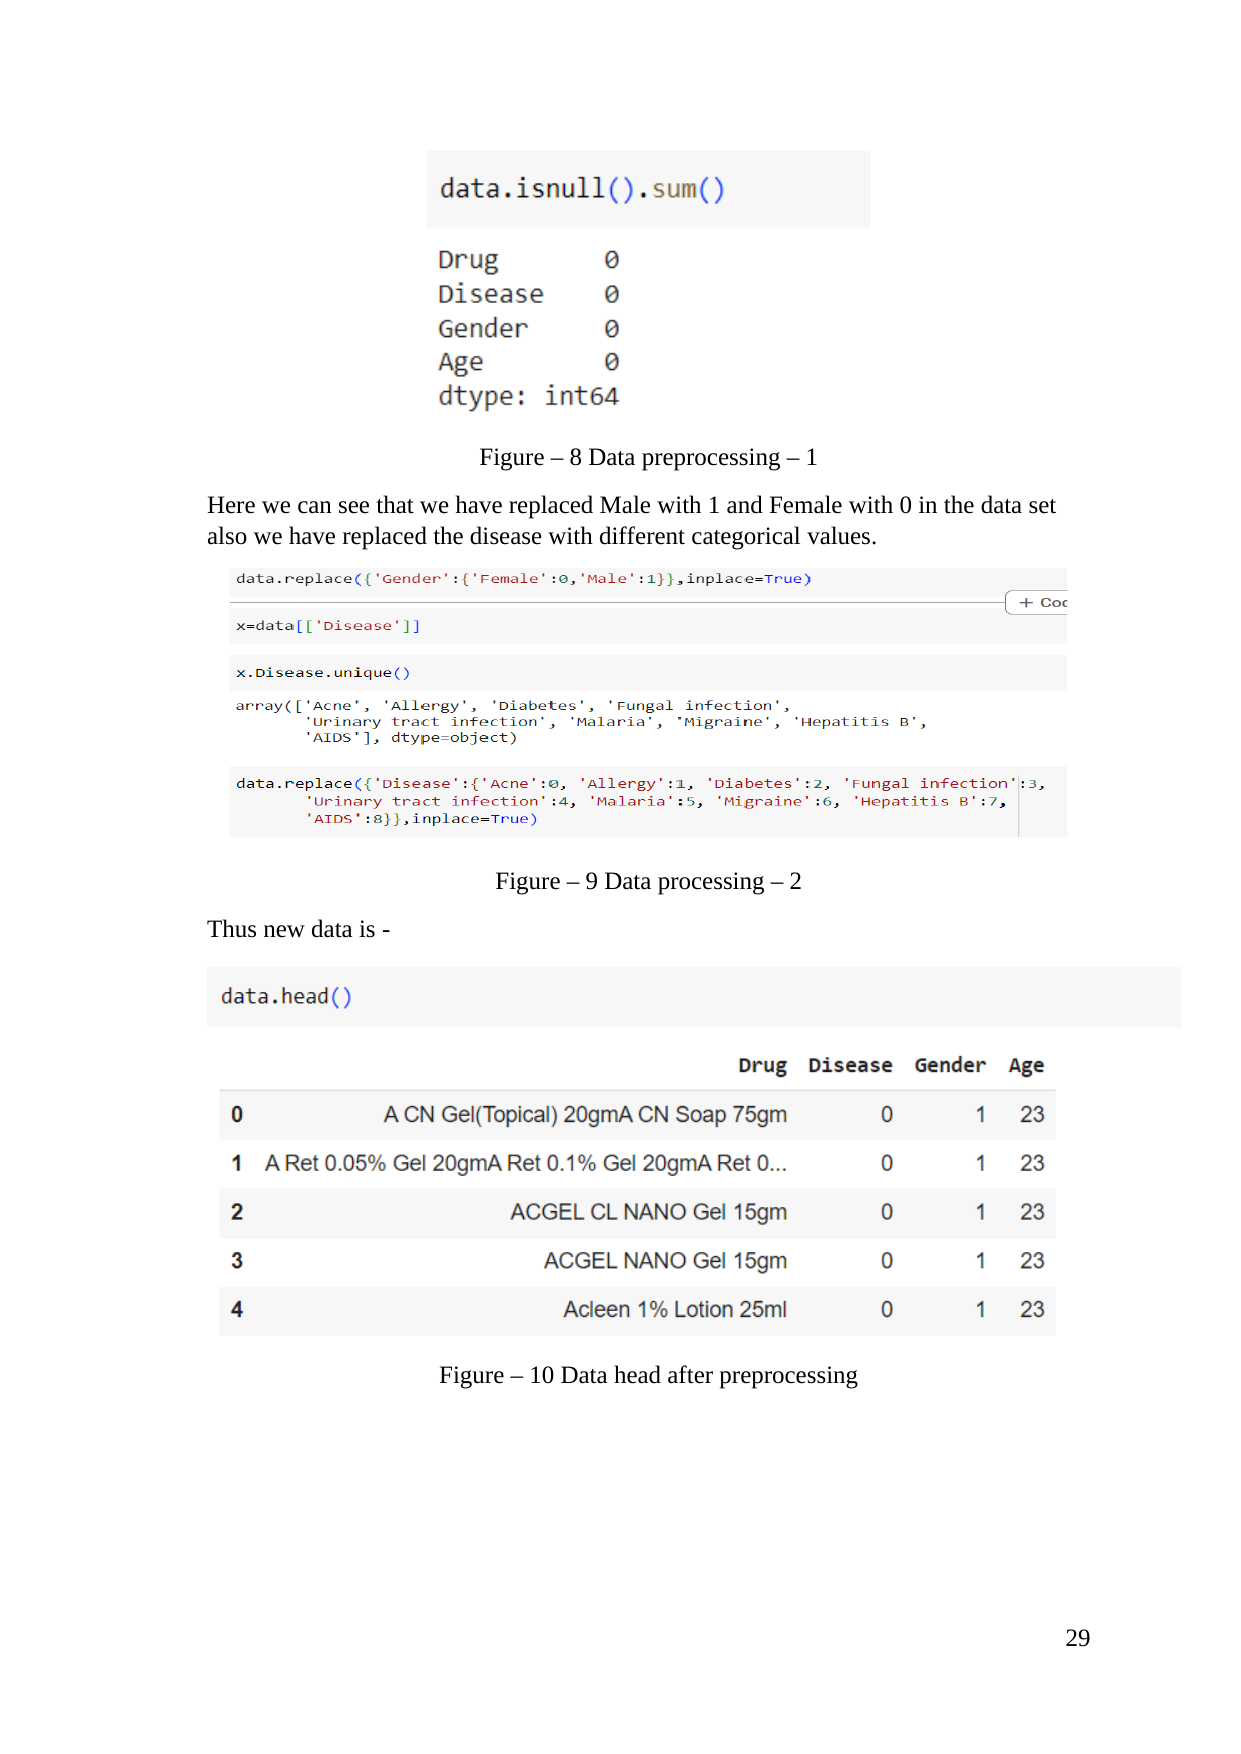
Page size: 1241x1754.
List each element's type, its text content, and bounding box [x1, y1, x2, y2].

text Figure – 10 Data head after preprocessing [207, 1360, 1090, 1389]
text Here we can see that we have replaced Male with 1 and Female with 0 in the data set also we have replaced the disease with different categorical values. [207, 490, 1090, 550]
picture [426, 150, 871, 424]
picture [229, 568, 1068, 847]
picture [206, 961, 1182, 1341]
text Figure – 9 Data processing – 2 [207, 866, 1090, 895]
text Thus new data is - [207, 914, 1090, 942]
text Figure – 8 Data preprocessing – 1 [207, 442, 1090, 471]
